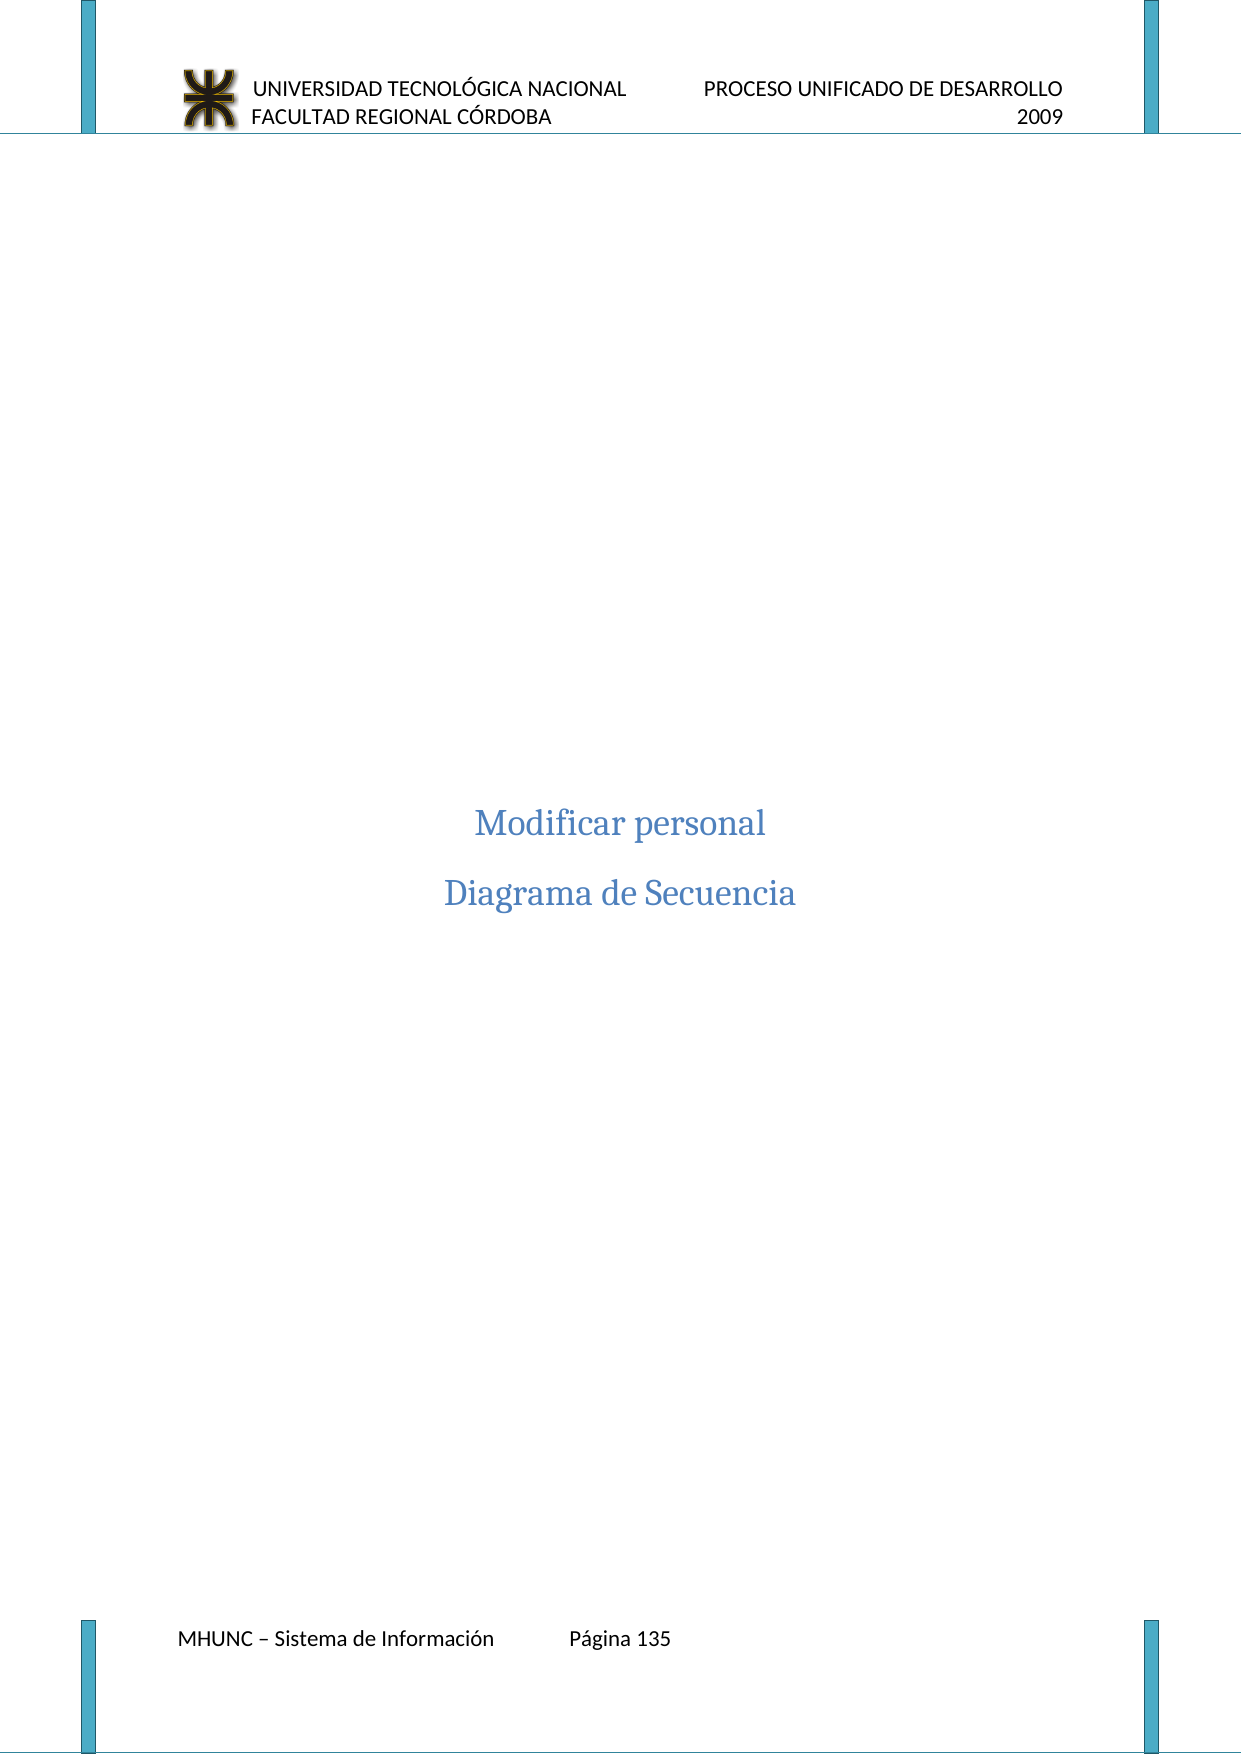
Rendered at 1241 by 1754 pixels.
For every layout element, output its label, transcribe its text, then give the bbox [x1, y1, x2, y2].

subtitle Diagrama de Secuencia [177, 872, 1063, 915]
picture [182, 68, 239, 132]
subtitle Modificar personal [177, 801, 1063, 844]
